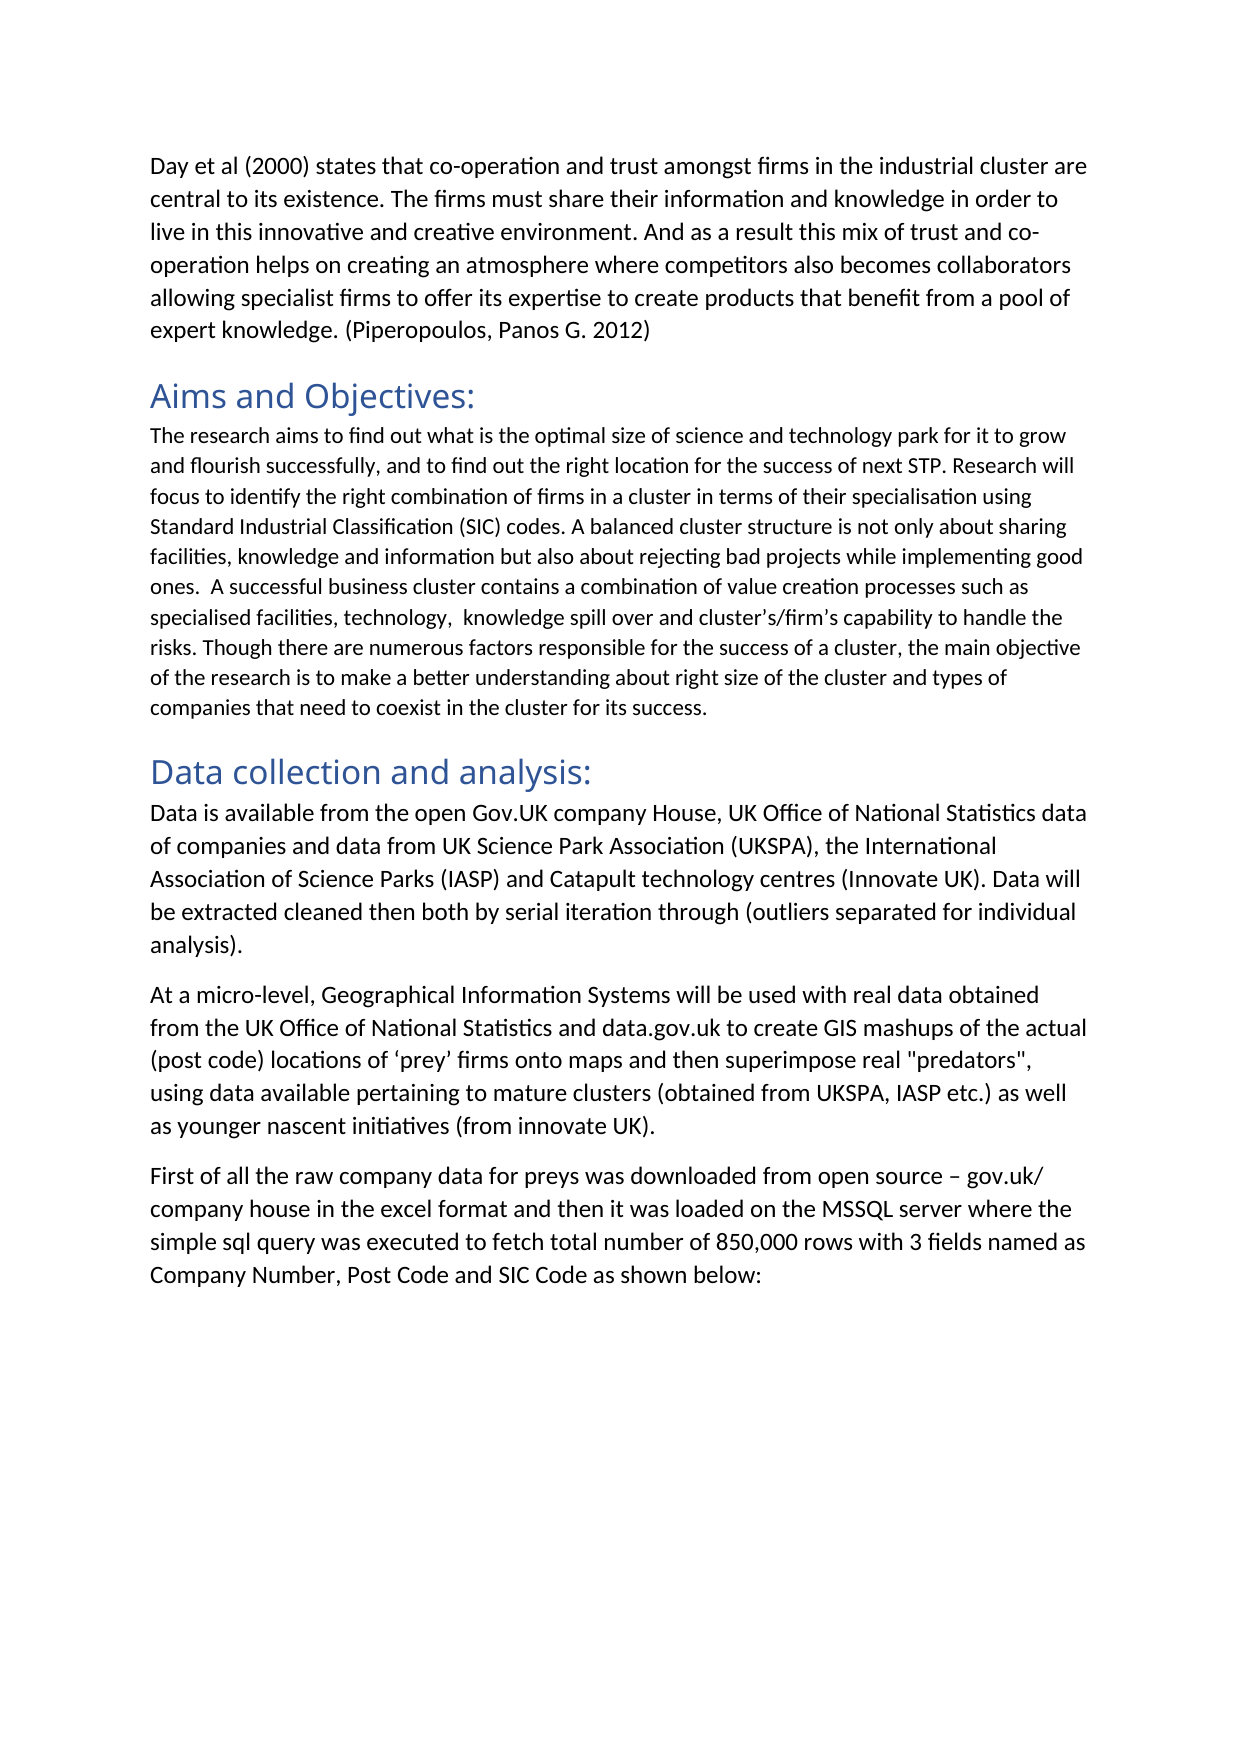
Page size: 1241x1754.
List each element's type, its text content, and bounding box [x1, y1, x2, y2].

text First of all the raw company data for preys was downloaded from open source – gov.uk/ company house in the excel format and then it was loaded on the MSSQL server where the simple sql query was executed to fetch total number of 850,000 rows with 3 fields named as Company Number, Post Code and SIC Code as shown below: [150, 1160, 1090, 1289]
text At a micro-level, Geographical Information Systems will be used with real data obtained from the UK Office of National Statistics and data.gov.uk to create GIS mashups of the actual (post code) locations of ‘prey’ firms onto maps and then superimpose real "predators", using data available pertaining to mature clusters (obtained from UKSPA, IASP etc.) as well as younger nascent initiatives (from innovate UK). [150, 979, 1090, 1141]
text Data is available from the open Gov.UK company House, UK Office of National Statistics data of companies and data from UK Science Park Association (UKSPA), the International Association of Science Parks (IASP) and Catapult technology centres (Innovate UK). Data will be extracted cleaned then both by serial iteration through (outliers separated for individual analysis). [150, 797, 1090, 960]
subtitle Data collection and analysis: [150, 748, 1090, 794]
subtitle Aims and Objectives: [150, 372, 1090, 418]
text The research aims to find out what is the optimal size of science and technology park for it to grow and flourish successfully, and to find out the right location for the success of next STP. Research will focus to identify the right combination of firms in a cluster in terms of their specialisation using Standard Industrial Classification (SIC) codes. A balanced cluster structure is not only about sharing facilities, knowledge and information but also about rejecting bad projects while implementing good ones. A successful business cluster contains a combination of value creation processes such as specialised facilities, technology, knowledge spill over and cluster’s/firm’s capability to handle the risks. Though there are numerous factors responsible for the success of a cluster, the main objective of the research is to make a better understanding about right size of the cluster and types of companies that need to coexist in the cluster for its success. [150, 421, 1090, 721]
text Day et al (2000) states that co-operation and trust amongst firms in the industrial cluster are central to its existence. The firms must share their information and knowledge in order to live in this innovative and creative environment. And as a result this mix of trust and co-operation helps on creating an atmosphere where competitors also becomes collaborators allowing specialist firms to offer its expertise to create products that benefit from a pool of expert knowledge. (Piperopoulos, Panos G. 2012) [150, 150, 1090, 345]
